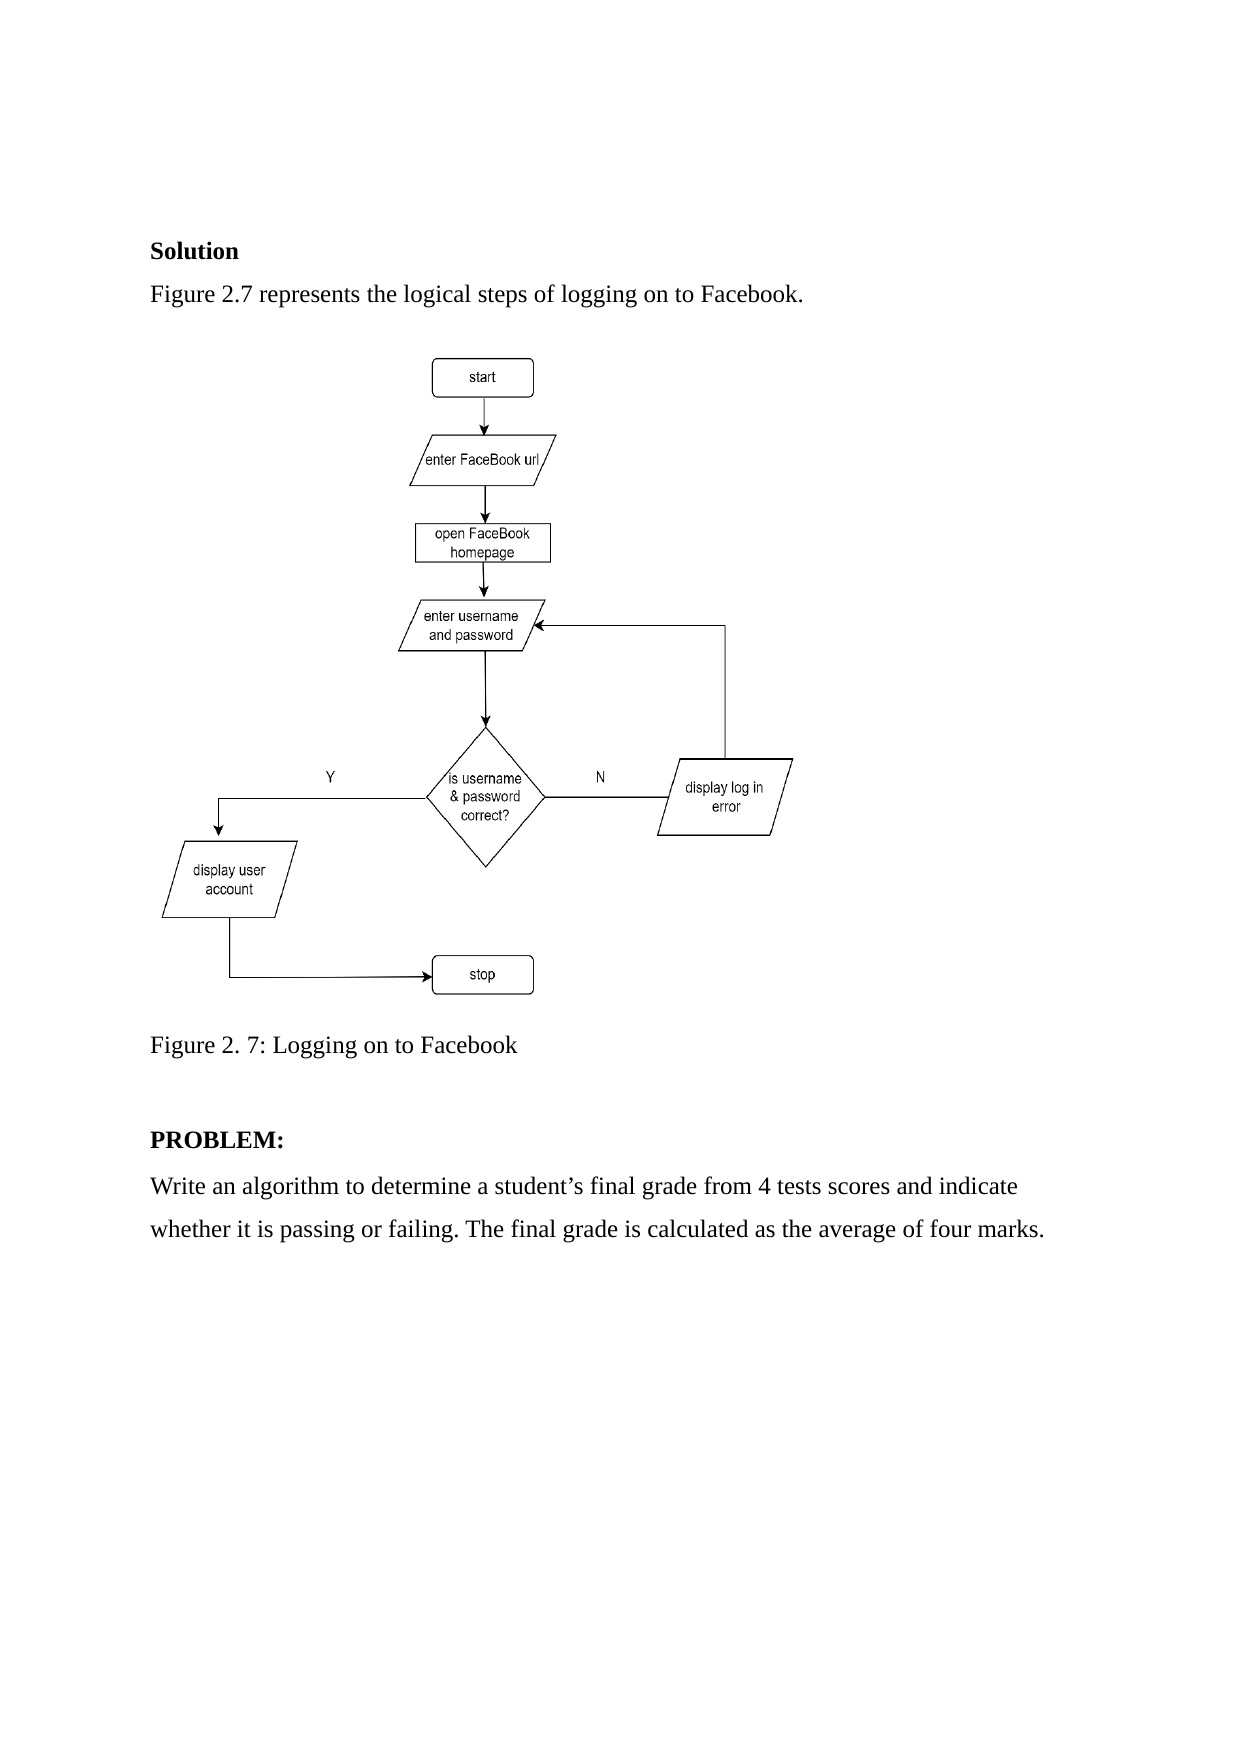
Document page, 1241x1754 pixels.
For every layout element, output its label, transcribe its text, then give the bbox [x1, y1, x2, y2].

picture [150, 346, 803, 1007]
text Figure 2. 7: Logging on to Facebook [150, 1030, 1090, 1059]
text Figure 2.7 represents the logical steps of logging on to Facebook. [150, 279, 1090, 308]
text Solution [150, 236, 1090, 265]
text PROBLEM: [150, 1125, 1090, 1154]
text Write an algorithm to determine a student’s final grade from 4 tests scores and indicate whether it is passing or failing. The final grade is calculated as the average of four marks. [150, 1171, 1090, 1243]
